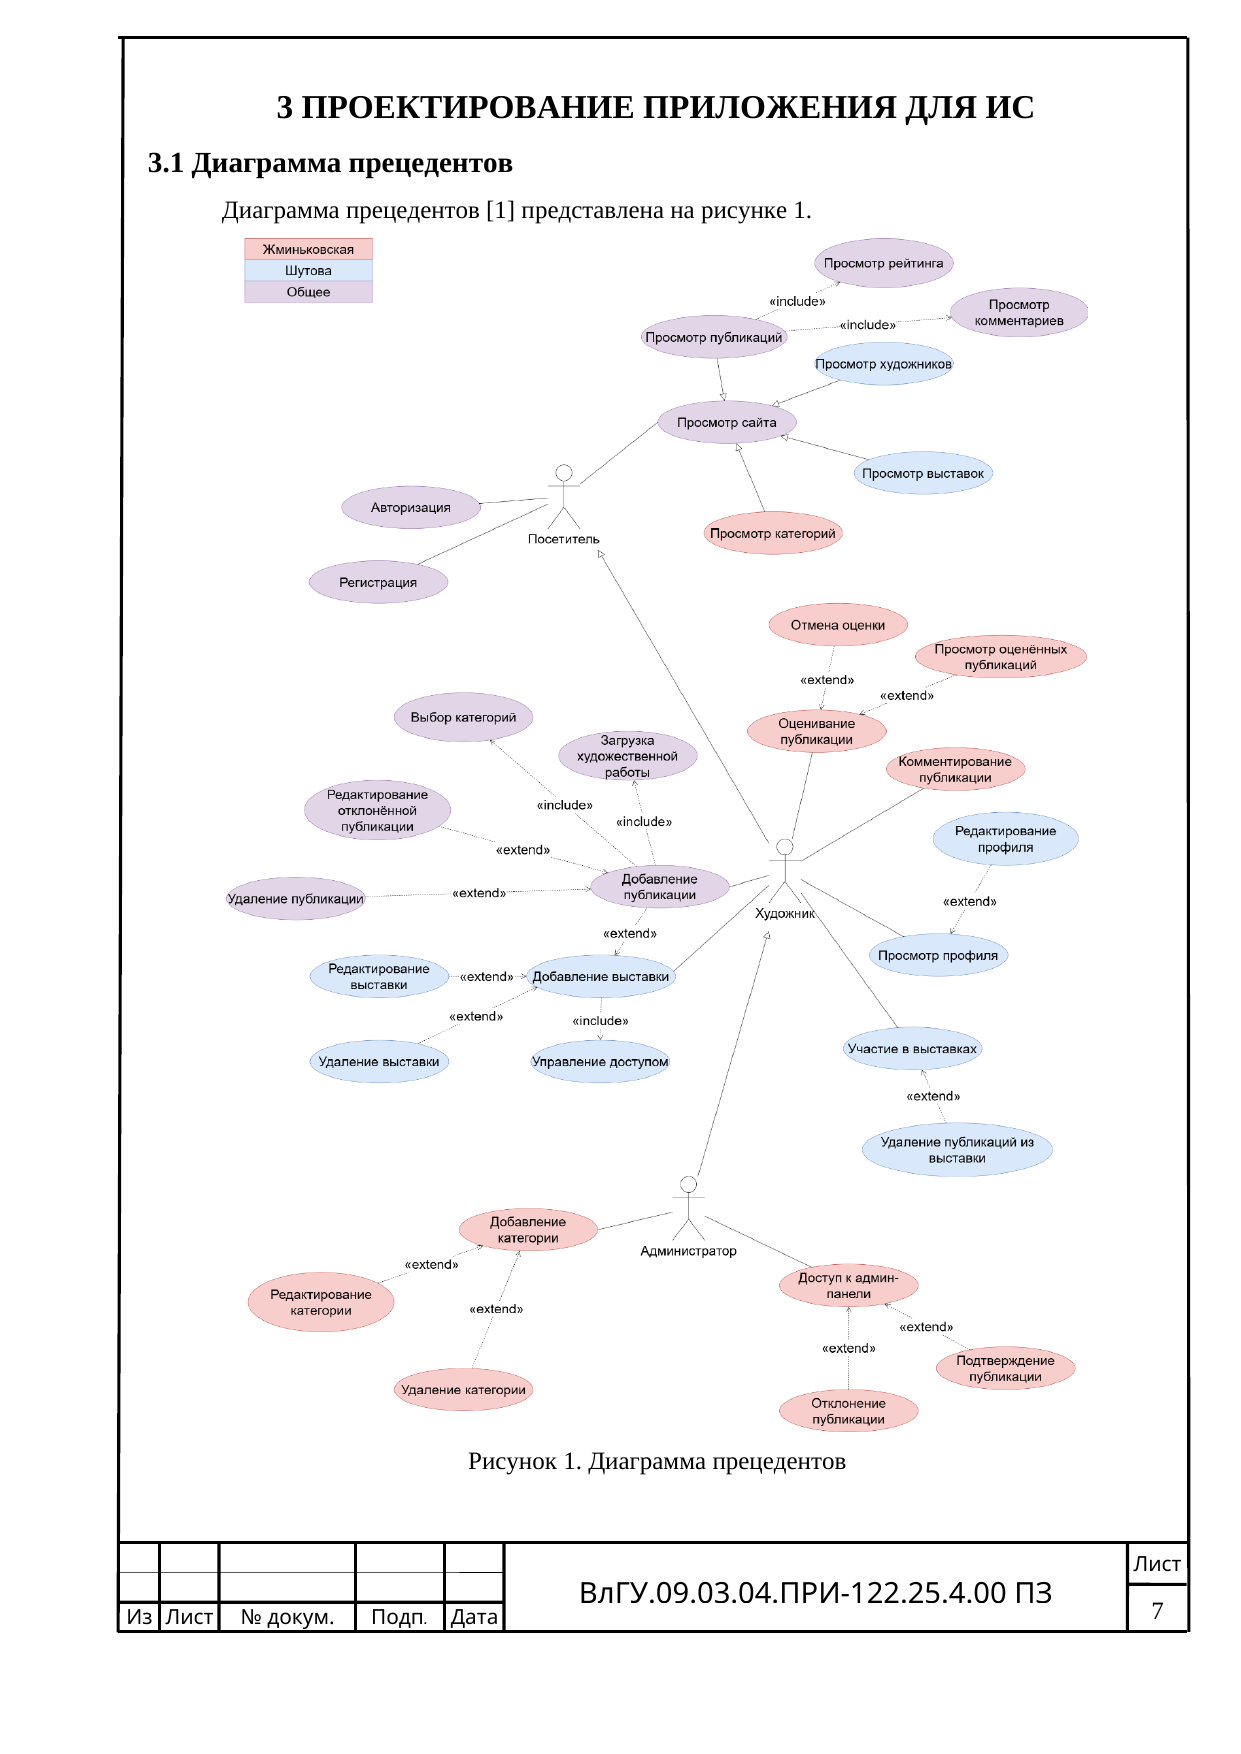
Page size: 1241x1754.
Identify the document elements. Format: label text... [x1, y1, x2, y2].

text Рисунок 1. Диаграмма прецедентов [133, 1446, 1181, 1474]
title 3 ПРОЕКТИРОВАНИЕ ПРИЛОЖЕНИЯ ДЛЯ ИС [118, 88, 1194, 126]
subtitle 3.1 Диаграмма прецедентов [148, 145, 1164, 179]
text Диаграмма прецедентов [1] представлена на рисунке 1. [148, 196, 1167, 224]
picture [226, 238, 1088, 1432]
